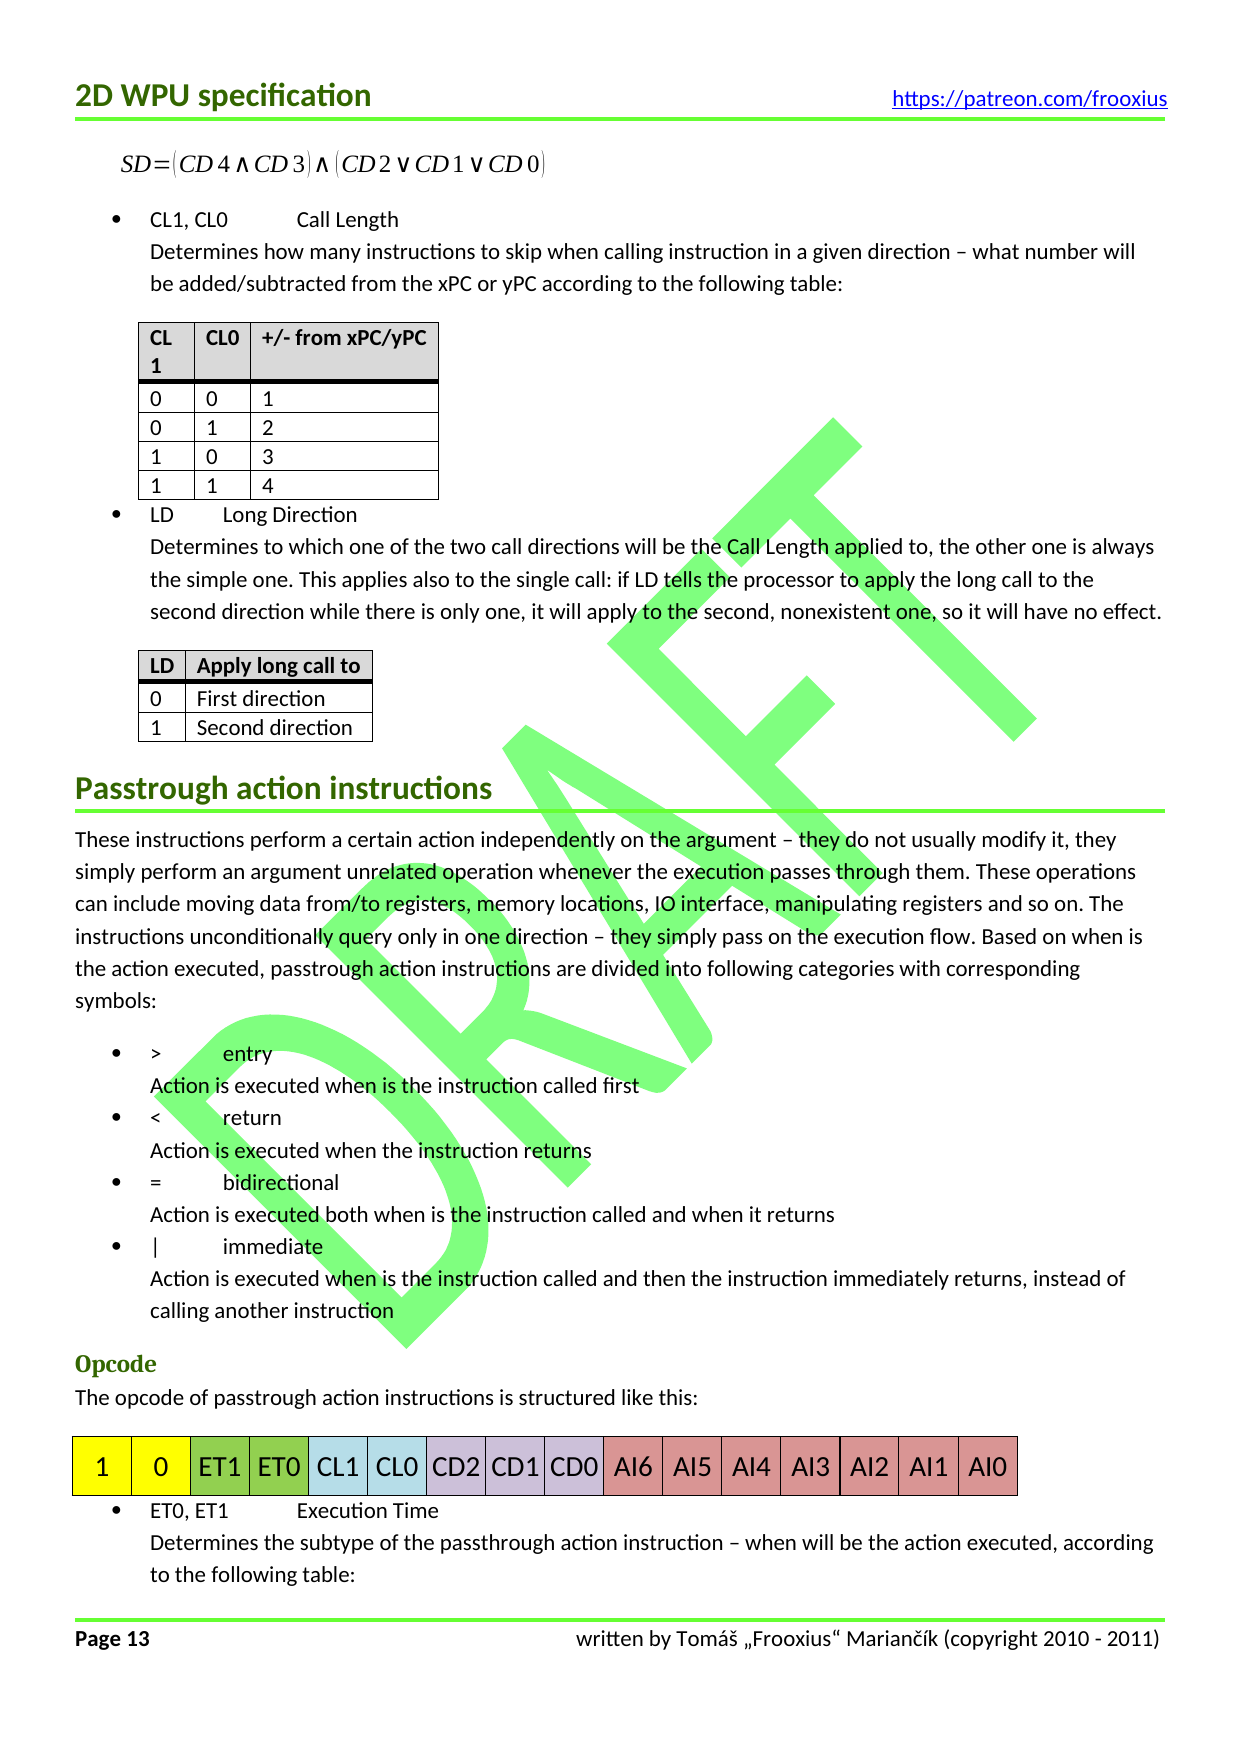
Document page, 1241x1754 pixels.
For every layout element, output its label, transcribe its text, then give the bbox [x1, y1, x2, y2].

text These instructions perform a certain action independently on the argument – they do not usually modify it, they simply perform an argument unrelated operation whenever the execution passes through them. These operations can include moving data from/to registers, memory locations, IO interface, manipulating registers and so on. The instructions unconditionally query only in one direction – they simply pass on the execution flow. Based on when is the action executed, passtrough action instructions are divided into following categories with corresponding symbols: [75, 825, 1165, 1014]
table_cell First direction [186, 684, 372, 712]
list < return Action is executed when the instruction returns [112, 1103, 1165, 1164]
table_cell 3 [251, 442, 438, 470]
table_header ET1 [191, 1437, 249, 1495]
table_header 1 [73, 1437, 131, 1495]
table_cell 2 [251, 413, 438, 441]
table_cell 1 [251, 384, 438, 412]
table_cell 1 [139, 442, 194, 470]
table_header AI2 [841, 1437, 898, 1495]
table_header CL1 [309, 1437, 367, 1495]
table_cell 1 [139, 713, 185, 741]
table_header CL0 [195, 323, 250, 379]
table_header CD1 [486, 1437, 544, 1495]
table_header ET0 [250, 1437, 308, 1495]
table_header AI5 [663, 1437, 721, 1495]
list ET0, ET1 Execution Time Determines the subtype of the passthrough action instruction – when will be the action executed, according to the following table: [112, 1496, 1165, 1588]
table_header LD [139, 651, 185, 679]
table_cell 0 [139, 413, 194, 441]
table_cell 0 [139, 684, 185, 712]
table_cell Second direction [186, 713, 372, 741]
table_header AI3 [781, 1437, 839, 1495]
table_header AI4 [722, 1437, 780, 1495]
table_header Apply long call to [186, 651, 372, 679]
table_header 0 [132, 1437, 190, 1495]
subtitle Opcode [75, 1350, 1165, 1378]
table_cell 1 [195, 471, 250, 499]
text The opcode of passtrough action instructions is structured like this: [75, 1383, 1165, 1411]
table_cell 1 [139, 471, 194, 499]
list > entry Action is executed when is the instruction called first [112, 1039, 1165, 1099]
list CL1, CL0 Call Length Determines how many instructions to skip when calling instruction in a given direction – what number will be added/subtracted from the xPC or yPC according to the following table: [112, 205, 1165, 297]
table_header AI6 [604, 1437, 662, 1495]
list LD Long Direction Determines to which one of the two call directions will be the Call Length applied to, the other one is always the simple one. This applies also to the single call: if LD tells the processor to apply the long call to the second direction while there is only one, it will apply to the second, nonexistent one, so it will have no effect. [112, 500, 1165, 625]
list = bidirectional Action is executed both when is the instruction called and when it returns [112, 1168, 1165, 1228]
table_cell 0 [195, 384, 250, 412]
subtitle Passtrough action instructions [75, 767, 1165, 809]
table_header CL1 [139, 323, 194, 379]
table_header CD2 [427, 1437, 485, 1495]
table_header CD0 [545, 1437, 603, 1495]
table_cell 0 [195, 442, 250, 470]
table_header AI0 [959, 1437, 1017, 1495]
table_header CL0 [368, 1437, 426, 1495]
table_cell 4 [251, 471, 438, 499]
table_cell 1 [195, 413, 250, 441]
table_cell 0 [139, 384, 194, 412]
table_header +/- from xPC/yPC [251, 323, 438, 379]
table_header AI1 [899, 1437, 958, 1495]
list | immediate Action is executed when is the instruction called and then the instruction immediately returns, instead of calling another instruction [112, 1232, 1165, 1325]
